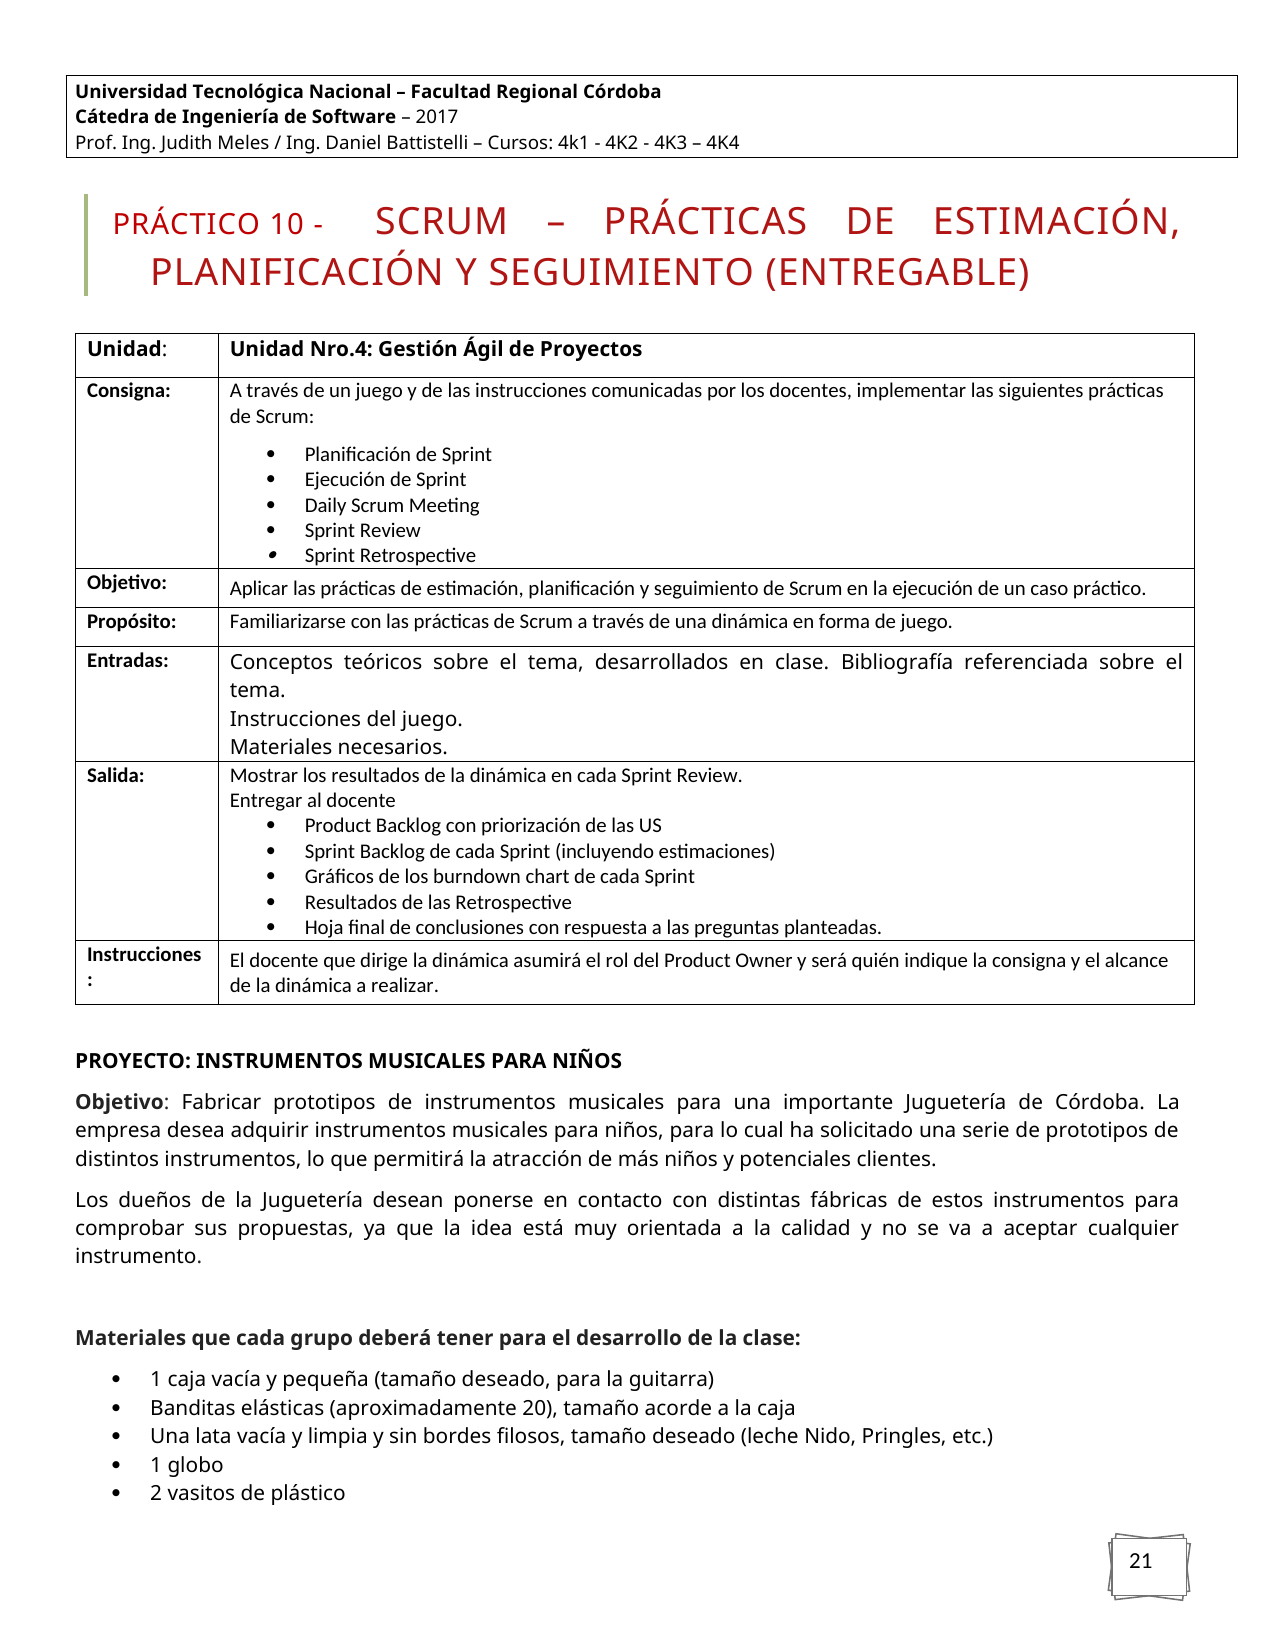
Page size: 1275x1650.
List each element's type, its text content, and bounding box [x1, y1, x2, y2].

table_header Unidad Nro.4: Gestión Ágil de Proyectos [219, 334, 1194, 377]
list Una lata vacía y limpia y sin bordes filosos, tamaño deseado (leche Nido, Pringles, etc.) [112, 1421, 1181, 1450]
table_cell El docente que dirige la dinámica asumirá el rol del Product Owner y será quién indique la consigna y el alcance de la dinámica a realizar. [219, 941, 1194, 1004]
table_cell Conceptos teóricos sobre el tema, desarrollados en clase. Bibliografía referenciada sobre el tema. Instrucciones del juego. Materiales necesarios. [219, 647, 1194, 761]
table_cell Mostrar los resultados de la dinámica en cada Sprint Review. Entregar al docente Product Backlog con priorización de las US Sprint Backlog de cada Sprint (incluyendo estimaciones) Gráficos de los burndown chart de cada Sprint Resultados de las Retrospective Hoja final de conclusiones con respuesta a las preguntas planteadas. [219, 762, 1194, 940]
text Objetivo: Fabricar prototipos de instrumentos musicales para una importante Juguetería de Córdoba. La empresa desea adquirir instrumentos musicales para niños, para lo cual ha solicitado una serie de prototipos de distintos instrumentos, lo que permitirá la atracción de más niños y potenciales clientes. [75, 1087, 1181, 1172]
table_cell Entradas: [76, 647, 218, 761]
table_cell Familiarizarse con las prácticas de Scrum a través de una dinámica en forma de juego. [219, 608, 1194, 646]
table_header Unidad: [76, 334, 218, 377]
list 1 caja vacía y pequeña (tamaño deseado, para la guitarra) [112, 1364, 1181, 1393]
list Banditas elásticas (aproximadamente 20), tamaño acorde a la caja [112, 1393, 1181, 1421]
table_cell Objetivo: [76, 569, 218, 607]
list 2 vasitos de plástico [112, 1478, 1181, 1507]
table_cell Propósito: [76, 608, 218, 646]
text Los dueños de la Juguetería desean ponerse en contacto con distintas fábricas de estos instrumentos para comprobar sus propuestas, ya que la idea está muy orientada a la calidad y no se va a aceptar cualquier instrumento. [75, 1185, 1181, 1270]
text Materiales que cada grupo deberá tener para el desarrollo de la clase: [75, 1323, 1181, 1352]
table_cell Aplicar las prácticas de estimación, planificación y seguimiento de Scrum en la ejecución de un caso práctico. [219, 569, 1194, 607]
table_cell Salida: [76, 762, 218, 940]
table_cell Instrucciones: [76, 941, 218, 1004]
subtitle Proyecto: Instrumentos musicales para niños [75, 1046, 1181, 1074]
table_cell A través de un juego y de las instrucciones comunicadas por los docentes, implementar las siguientes prácticas de Scrum: Planificación de Sprint Ejecución de Sprint Daily Scrum Meeting Sprint Review Sprint Retrospective [219, 378, 1194, 568]
list 1 globo [112, 1450, 1181, 1478]
subtitle SCRUM – Prácticas de Estimación, Planificación y Seguimiento (Entregable) [88, 194, 1181, 296]
table_cell Consigna: [76, 378, 218, 568]
